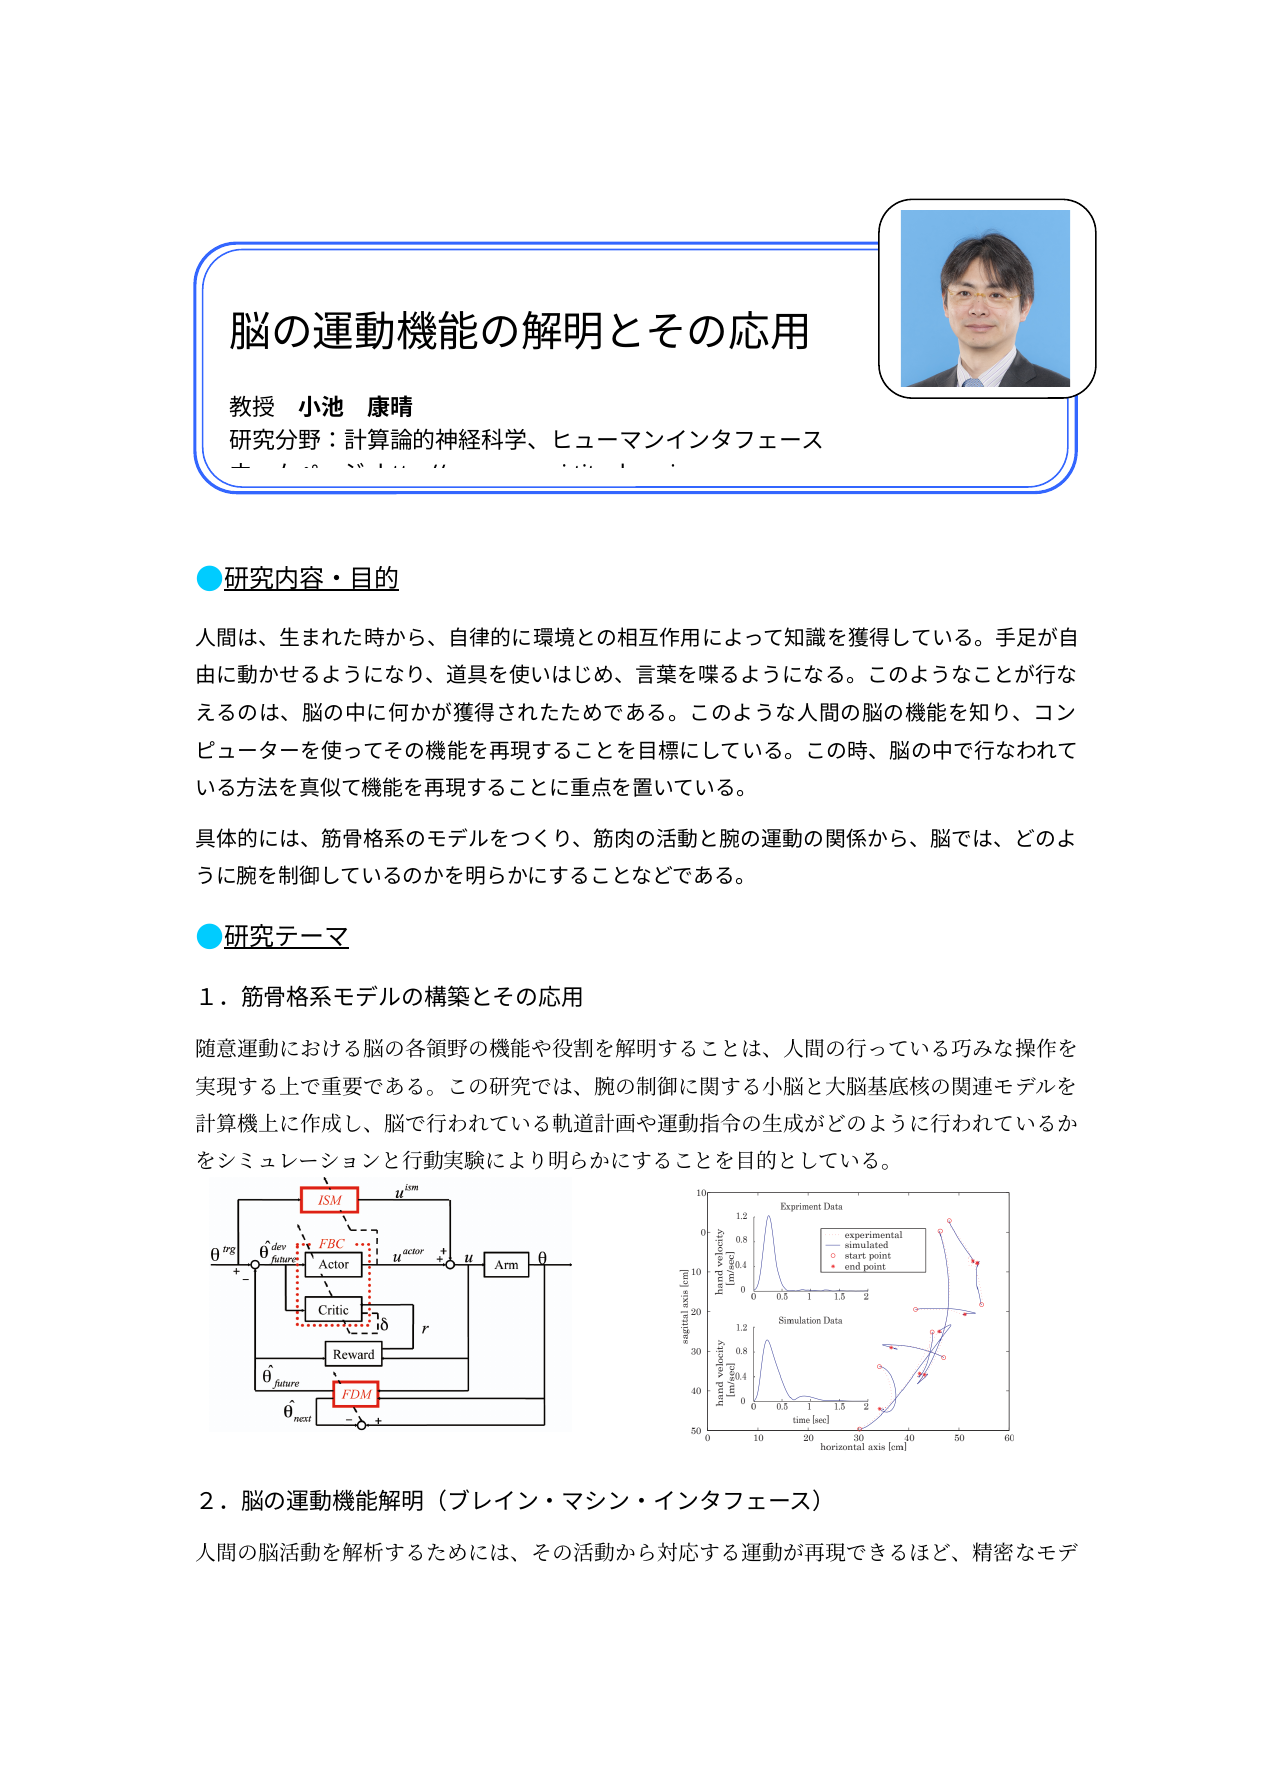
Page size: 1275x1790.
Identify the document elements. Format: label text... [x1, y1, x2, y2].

text ●研究テーマ [195, 910, 1080, 955]
text １．筋骨格系モデルの構築とその応用 [195, 979, 1080, 1012]
text 具体的には、筋骨格系のモデルをつくり、筋肉の活動と腕の運動の関係から、脳では、どのように腕を制御しているのかを明らかにすることなどである。 [195, 822, 1080, 890]
text 人間は、生まれた時から、自律的に環境との相互作用によって知識を獲得している。手足が自由に動かせるようになり、道具を使いはじめ、言葉を喋るようになる。このようなことが行なえるのは、脳の中に何かが獲得されたためである。このような人間の脳の機能を知り、コンピューターを使ってその機能を再現することを目標にしている。この時、脳の中で行なわれている方法を真似て機能を再現することに重点を置いている。 [195, 621, 1080, 802]
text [195, 1537, 1080, 1567]
text 随意運動における脳の各領野の機能や役割を解明することは、人間の行っている巧みな操作を実現する上で重要である。この研究では、腕の制御に関する小脳と大脳基底核の関連モデルを計算機上に作成し、脳で行われている軌道計画や運動指令の生成がどのように行われているかをシミュレーションと行動実験により明らかにすることを目的としている。 [195, 1033, 1080, 1175]
text ●研究内容・目的 [195, 551, 1080, 597]
picture [900, 210, 1071, 387]
text ２．脳の運動機能解明（ブレイン・マシン・インタフェース） [195, 1483, 1080, 1516]
picture [209, 1177, 572, 1432]
